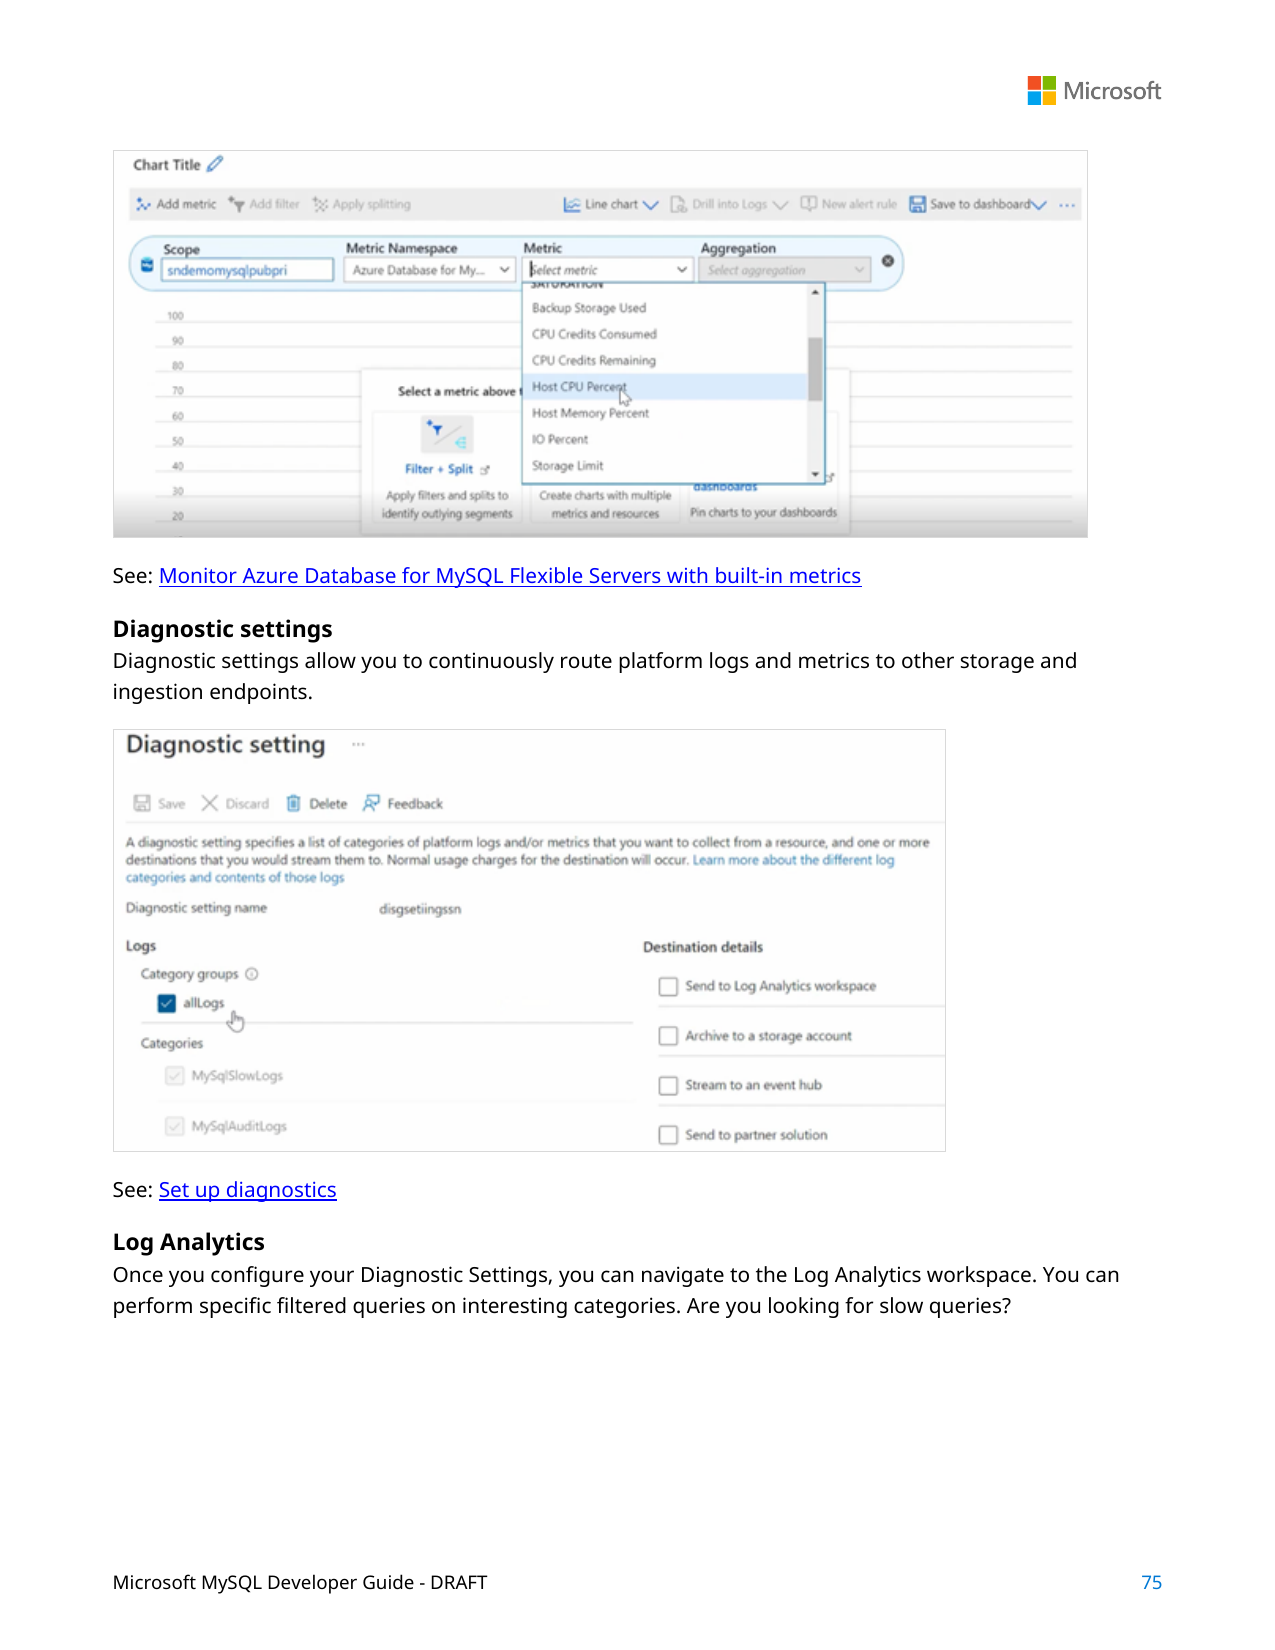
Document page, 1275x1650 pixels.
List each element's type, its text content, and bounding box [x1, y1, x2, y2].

picture [1026, 75, 1163, 107]
text Once you configure your Diagnostic Settings, you can navigate to the Log Analytics workspace. You can perform specific filtered queries on interesting categories. Are you looking for slow queries? [112, 1260, 1162, 1319]
picture [114, 151, 1087, 537]
text Diagnostic settings allow you to continuously route platform logs and metrics to other storage and ingestion endpoints. [112, 647, 1162, 706]
text See: Set up diagnostics [112, 1175, 1162, 1203]
subtitle Log Analytics [112, 1226, 1162, 1258]
subtitle Diagnostic settings [112, 613, 1162, 644]
picture [114, 730, 945, 1151]
text See: Monitor Azure Database for MySQL Flexible Servers with built-in metrics [112, 561, 1162, 590]
